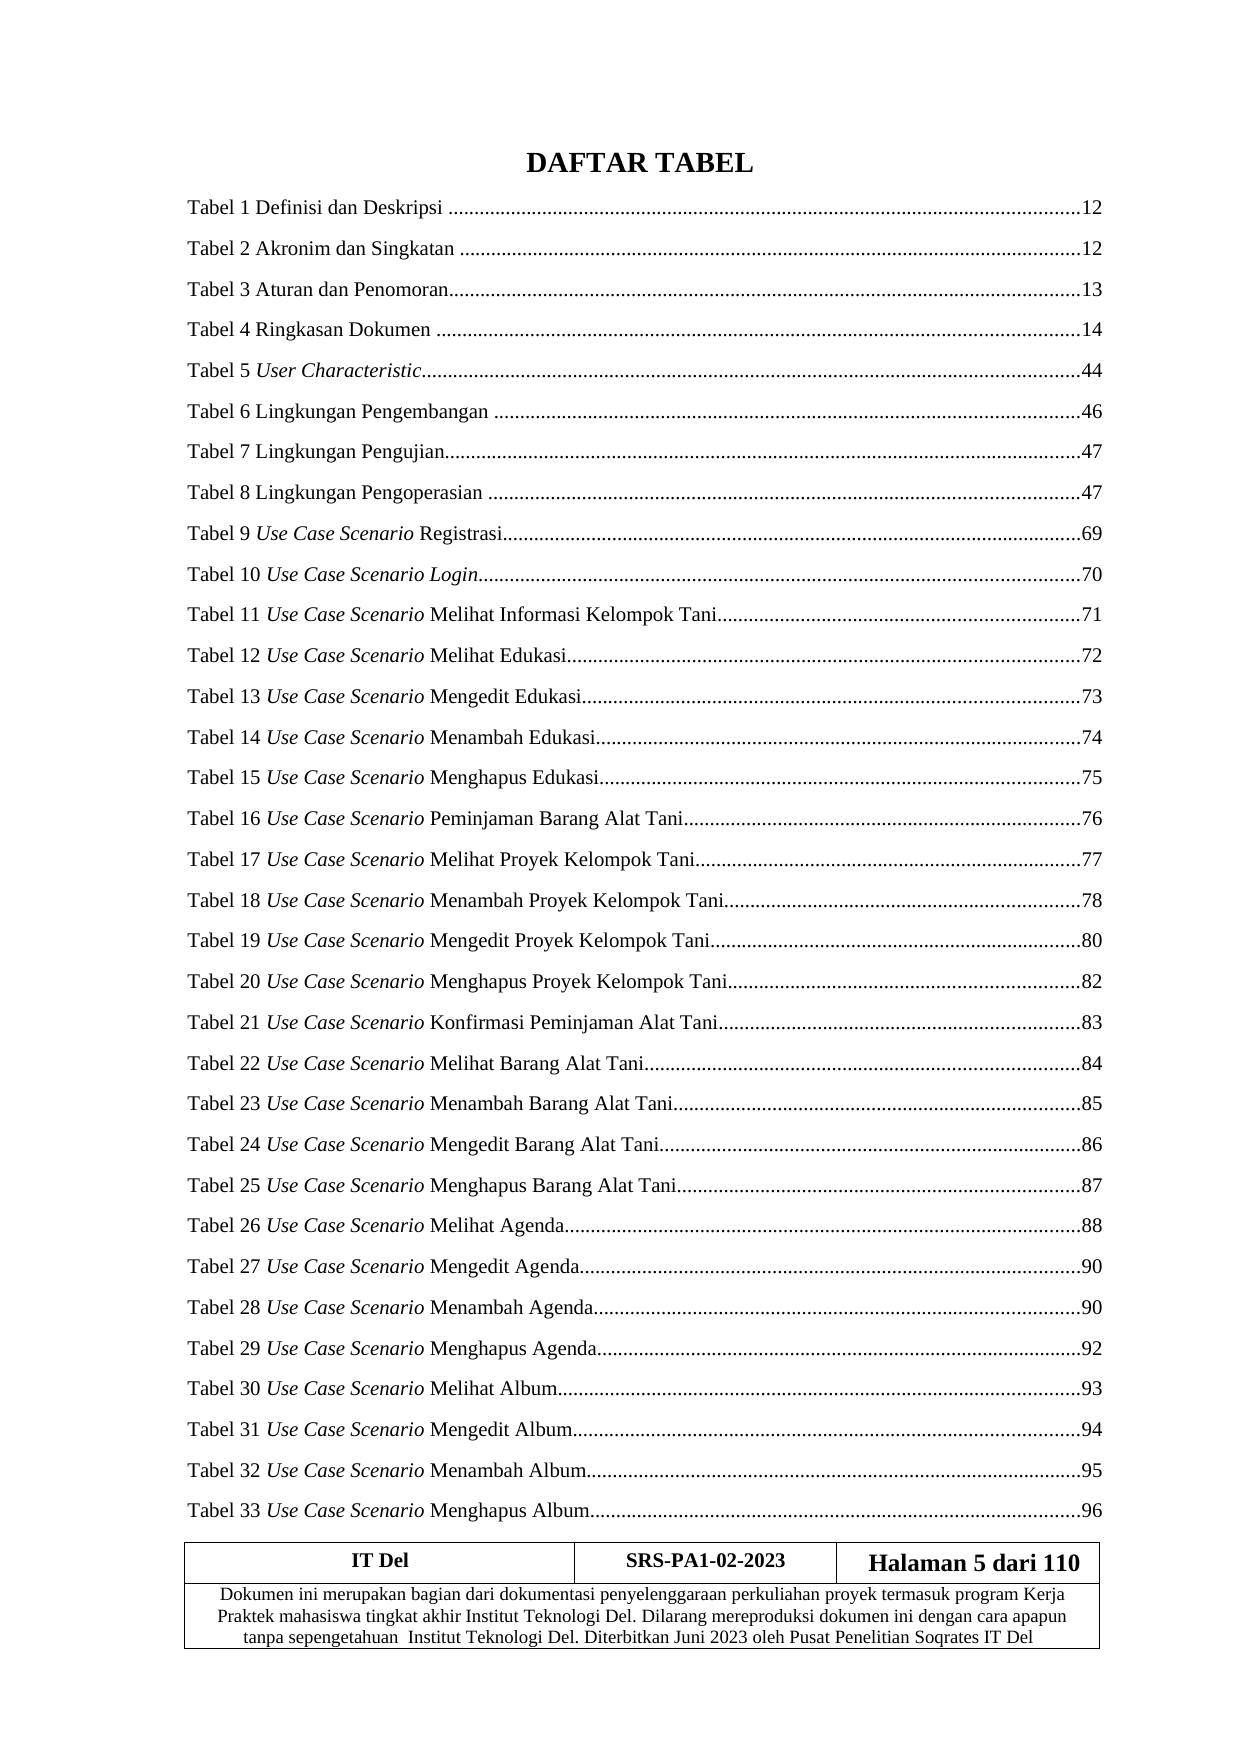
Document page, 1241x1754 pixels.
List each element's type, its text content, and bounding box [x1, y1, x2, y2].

text Tabel 22 Use Case Scenario Melihat Barang Alat Tani 84 [187, 1050, 1161, 1074]
text Tabel 10 Use Case Scenario Login 70 [187, 562, 1161, 586]
text Tabel 12 Use Case Scenario Melihat Edukasi 72 [187, 643, 1161, 667]
text Tabel 13 Use Case Scenario Mengedit Edukasi 73 [187, 684, 1161, 708]
text Tabel 19 Use Case Scenario Mengedit Proyek Kelompok Tani 80 [187, 928, 1161, 952]
text Tabel 32 Use Case Scenario Menambah Album 95 [187, 1458, 1161, 1482]
text Tabel 29 Use Case Scenario Menghapus Agenda 92 [187, 1336, 1161, 1359]
text Tabel 25 Use Case Scenario Menghapus Barang Alat Tani 87 [187, 1173, 1161, 1197]
text Tabel 5 User Characteristic 44 [187, 358, 1161, 382]
text Tabel 3 Aturan dan Penomoran 13 [187, 277, 1161, 301]
text Tabel 23 Use Case Scenario Menambah Barang Alat Tani 85 [187, 1091, 1161, 1115]
text Tabel 11 Use Case Scenario Melihat Informasi Kelompok Tani 71 [187, 602, 1161, 626]
text Tabel 30 Use Case Scenario Melihat Album 93 [187, 1376, 1161, 1400]
text DAFTAR TABEL [278, 145, 1001, 178]
text Tabel 20 Use Case Scenario Menghapus Proyek Kelompok Tani 82 [187, 969, 1161, 993]
text Tabel 18 Use Case Scenario Menambah Proyek Kelompok Tani 78 [187, 887, 1161, 912]
text Tabel 7 Lingkungan Pengujian 47 [187, 439, 1161, 463]
text Tabel 2 Akronim dan Singkatan 12 [187, 236, 1161, 260]
text Tabel 15 Use Case Scenario Menghapus Edukasi 75 [187, 765, 1161, 789]
text Tabel 33 Use Case Scenario Menghapus Album 96 [187, 1498, 1161, 1522]
text Tabel 21 Use Case Scenario Konfirmasi Peminjaman Alat Tani 83 [187, 1010, 1161, 1034]
text Tabel 4 Ringkasan Dokumen 14 [187, 317, 1161, 341]
text Tabel 16 Use Case Scenario Peminjaman Barang Alat Tani 76 [187, 806, 1161, 830]
text Tabel 28 Use Case Scenario Menambah Agenda 90 [187, 1295, 1161, 1319]
text Tabel 17 Use Case Scenario Melihat Proyek Kelompok Tani 77 [187, 847, 1161, 871]
text Tabel 1 Definisi dan Deskripsi 12 [187, 195, 1161, 219]
text Tabel 8 Lingkungan Pengoperasian 47 [187, 480, 1161, 504]
text Tabel 14 Use Case Scenario Menambah Edukasi 74 [187, 724, 1161, 749]
text Tabel 24 Use Case Scenario Mengedit Barang Alat Tani 86 [187, 1132, 1161, 1156]
text Tabel 9 Use Case Scenario Registrasi 69 [187, 521, 1161, 545]
text Tabel 6 Lingkungan Pengembangan 46 [187, 399, 1161, 423]
text Tabel 26 Use Case Scenario Melihat Agenda 88 [187, 1213, 1161, 1237]
text Tabel 27 Use Case Scenario Mengedit Agenda 90 [187, 1254, 1161, 1278]
text Tabel 31 Use Case Scenario Mengedit Album 94 [187, 1417, 1161, 1441]
